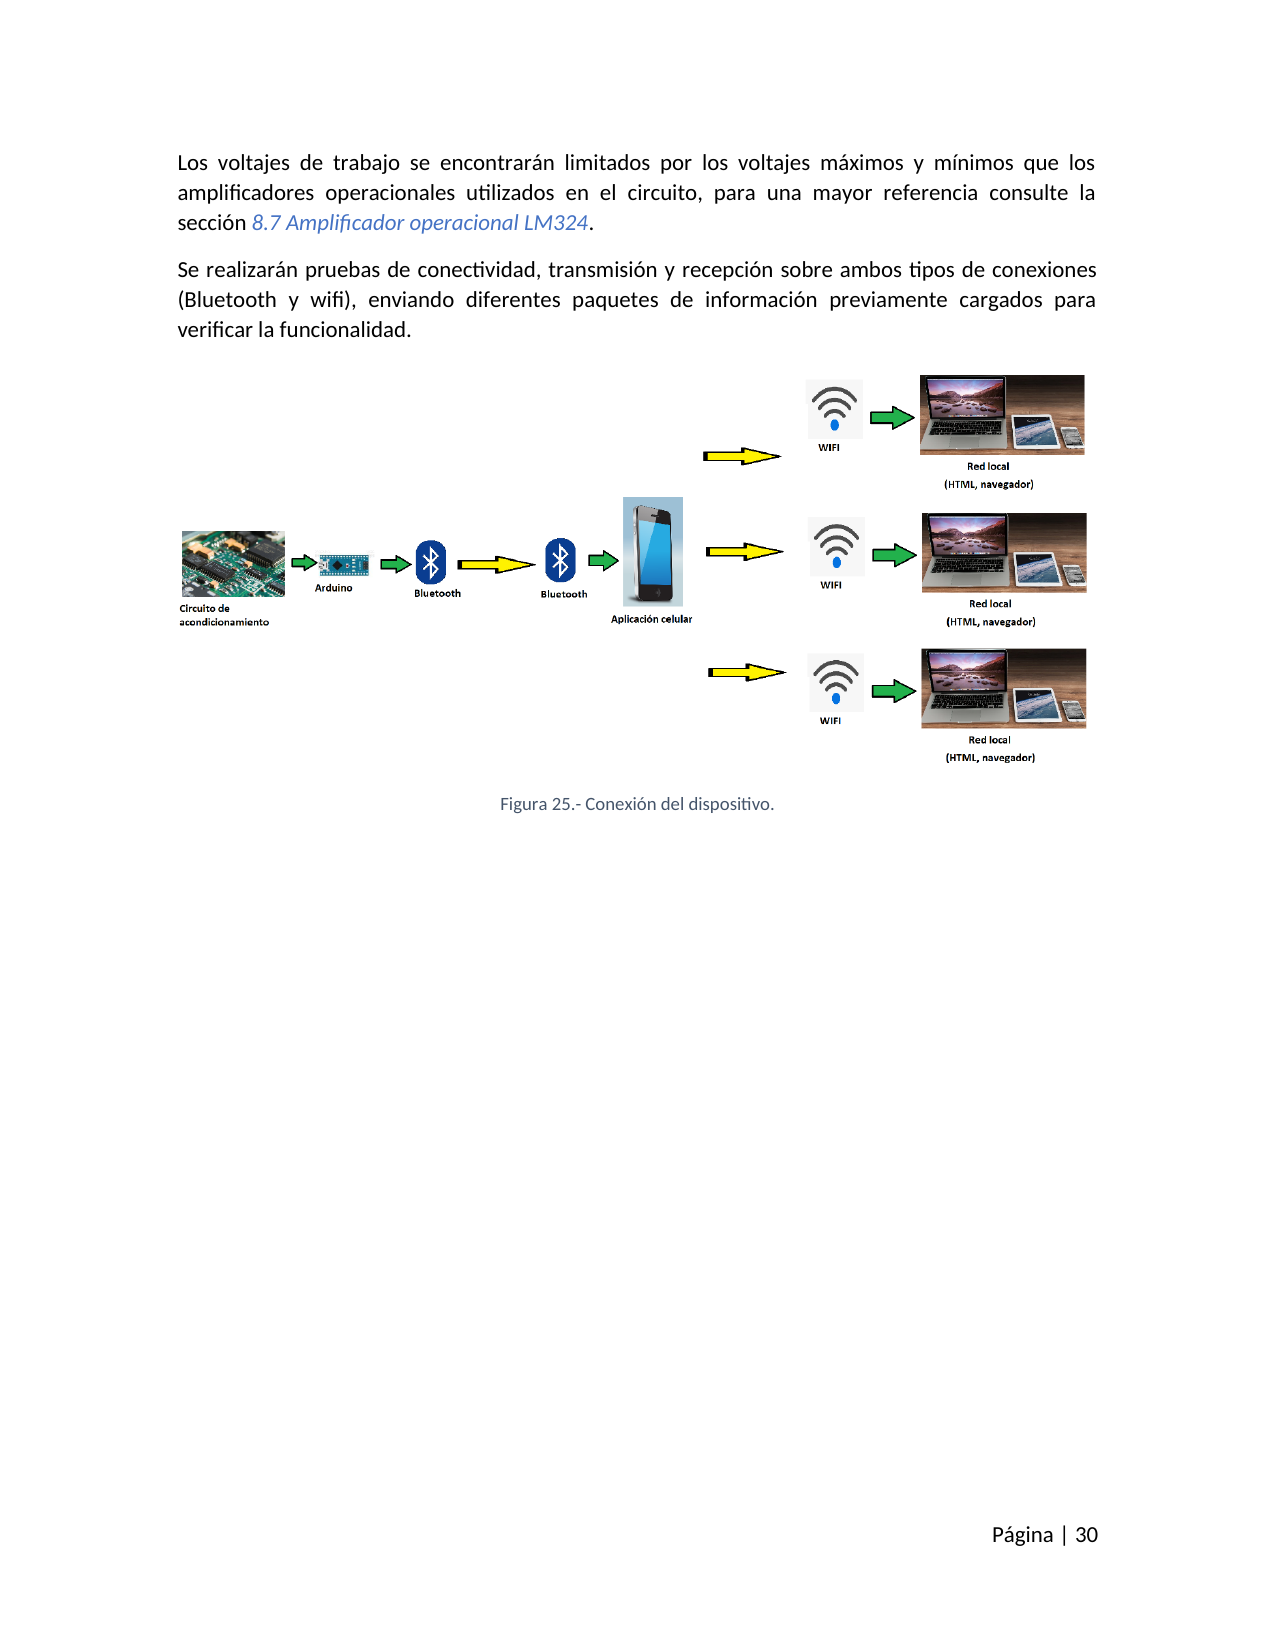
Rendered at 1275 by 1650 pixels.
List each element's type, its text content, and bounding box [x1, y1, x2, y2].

text Los voltajes de trabajo se encontrarán limitados por los voltajes máximos y mínimos que los amplificadores operacionales utilizados en el circuito, para una mayor referencia consulte la sección 8.7 Amplificador operacional LM324. [177, 148, 1098, 236]
picture [177, 362, 1097, 773]
text Se realizarán pruebas de conectividad, transmisión y recepción sobre ambos tipos de conexiones (Bluetooth y wifi), enviando diferentes paquetes de información previamente cargados para verificar la funcionalidad. [177, 255, 1098, 343]
text Figura 25.- Conexión del dispositivo. [177, 792, 1098, 815]
